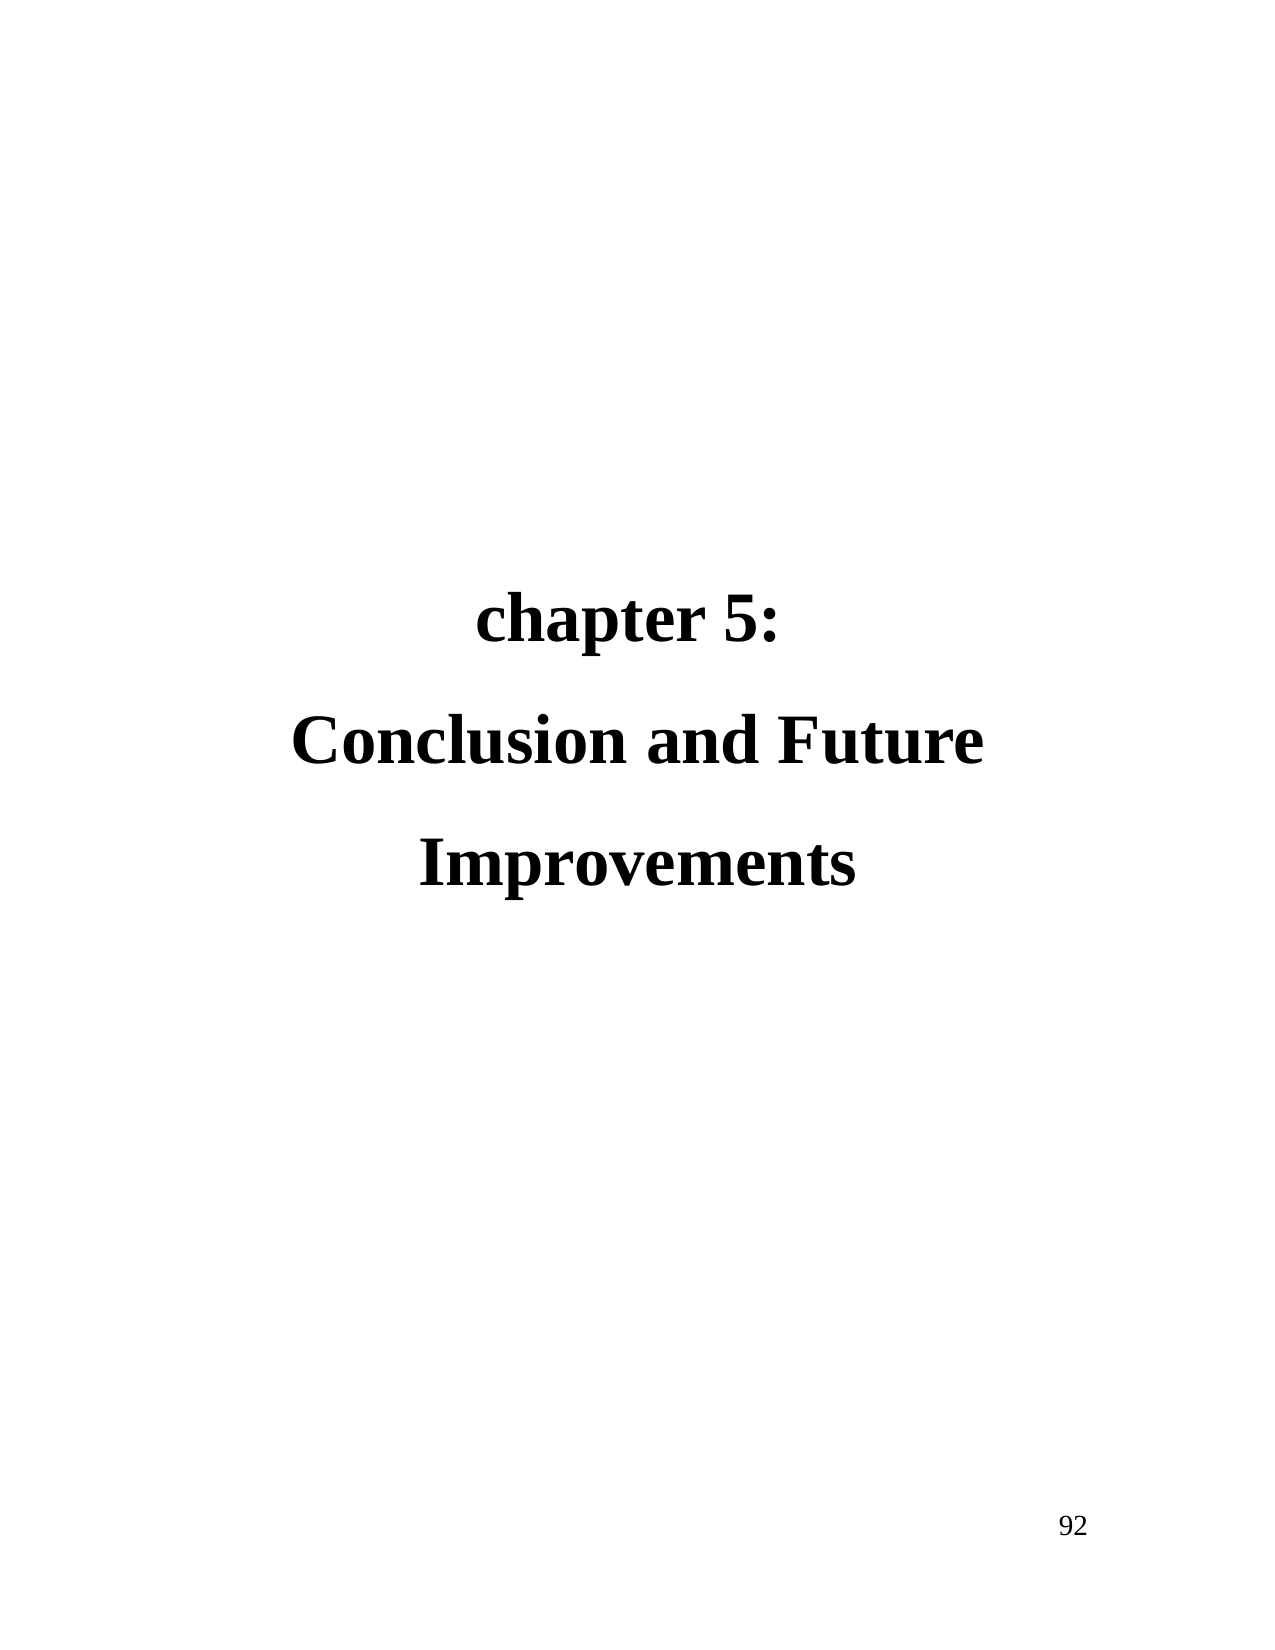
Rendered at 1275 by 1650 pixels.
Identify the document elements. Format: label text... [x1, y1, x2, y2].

subtitle Conclusion and Future Improvements [187, 575, 1087, 901]
